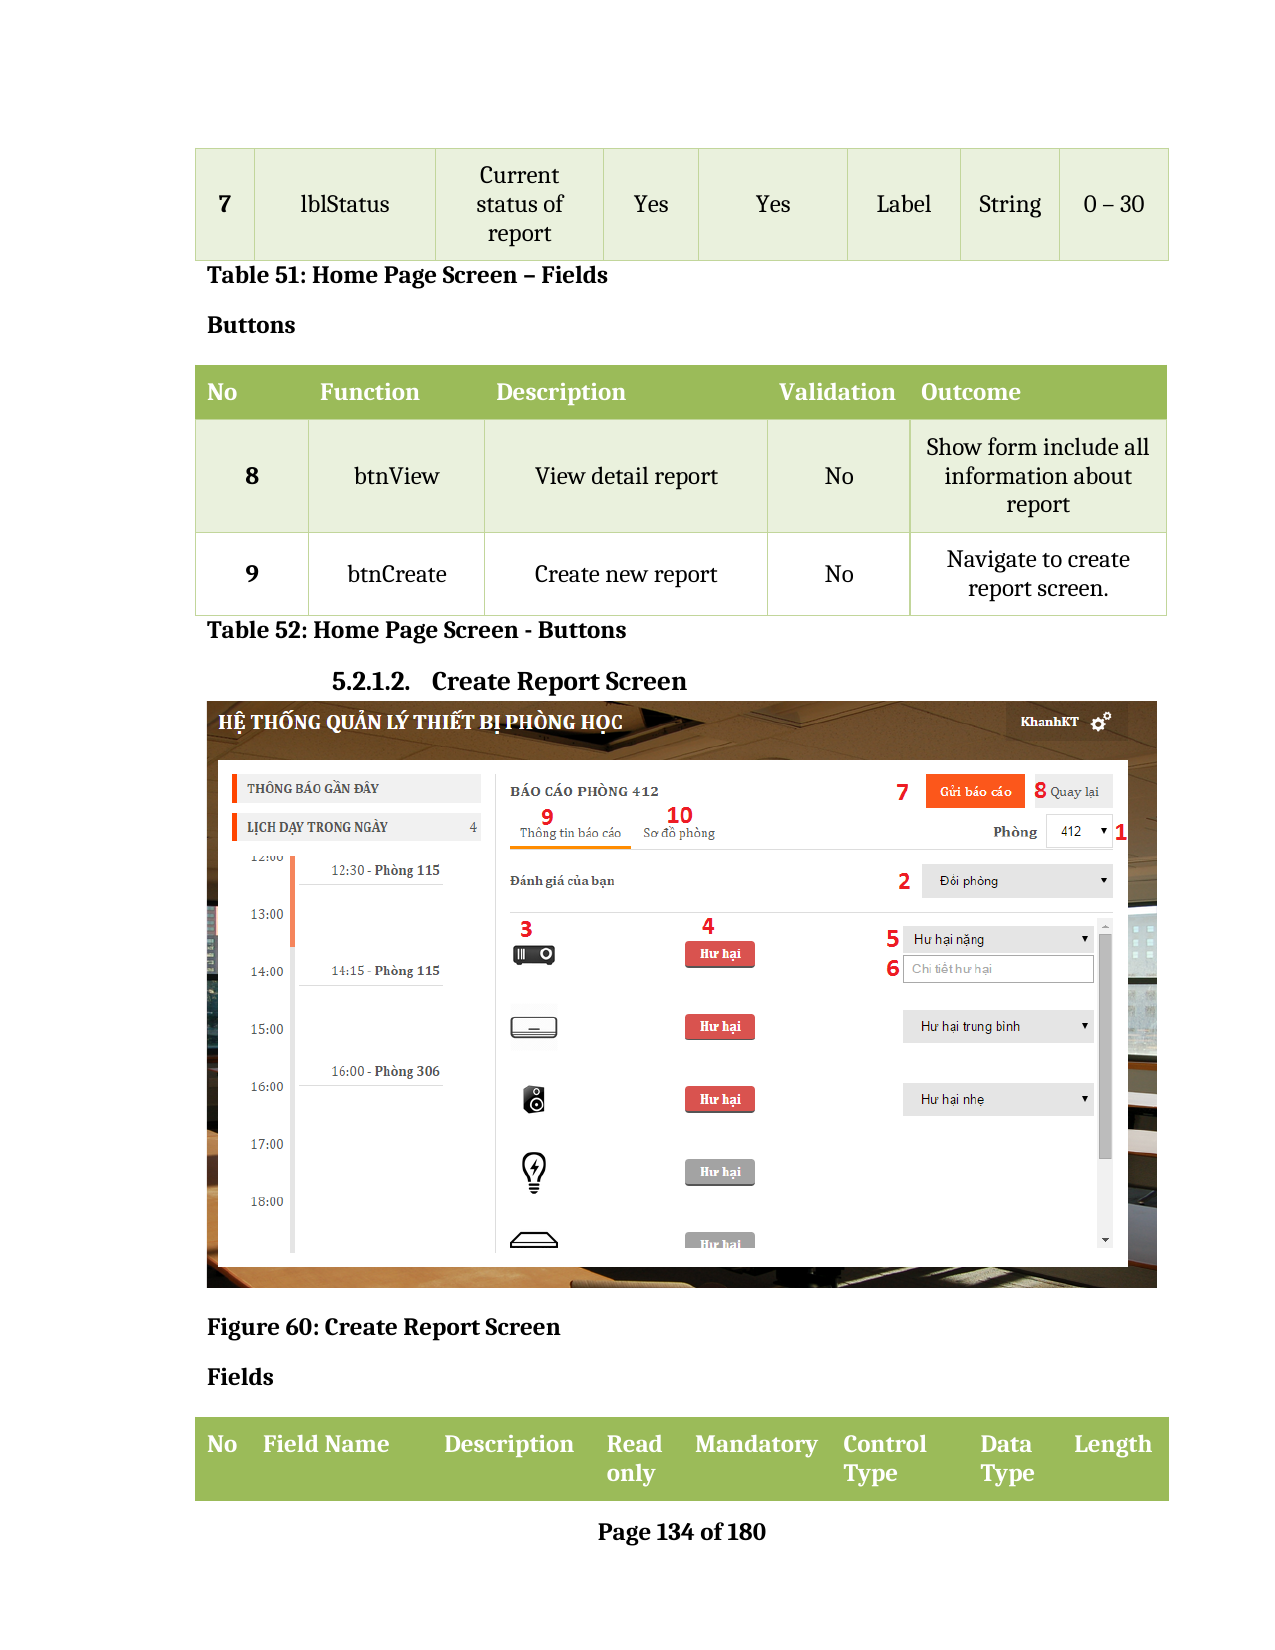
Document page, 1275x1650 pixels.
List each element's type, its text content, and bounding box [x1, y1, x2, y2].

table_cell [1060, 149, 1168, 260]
text Buttons [207, 311, 1157, 339]
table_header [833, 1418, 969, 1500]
text Fields [207, 1363, 1157, 1391]
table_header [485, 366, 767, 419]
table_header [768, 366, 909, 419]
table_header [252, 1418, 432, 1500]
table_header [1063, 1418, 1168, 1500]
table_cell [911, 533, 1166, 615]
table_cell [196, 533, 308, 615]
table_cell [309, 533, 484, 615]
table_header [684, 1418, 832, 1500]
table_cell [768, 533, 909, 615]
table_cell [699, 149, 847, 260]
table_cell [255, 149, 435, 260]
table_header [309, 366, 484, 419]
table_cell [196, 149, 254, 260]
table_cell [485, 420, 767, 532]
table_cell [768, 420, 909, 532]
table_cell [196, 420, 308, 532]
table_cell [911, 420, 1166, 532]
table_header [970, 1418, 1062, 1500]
list Create Report Screen [332, 666, 1157, 697]
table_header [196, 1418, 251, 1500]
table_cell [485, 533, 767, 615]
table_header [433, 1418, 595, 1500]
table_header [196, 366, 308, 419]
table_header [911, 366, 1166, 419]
picture [206, 701, 1157, 1288]
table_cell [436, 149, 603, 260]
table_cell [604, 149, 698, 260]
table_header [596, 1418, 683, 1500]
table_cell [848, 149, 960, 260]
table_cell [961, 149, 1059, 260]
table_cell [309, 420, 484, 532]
